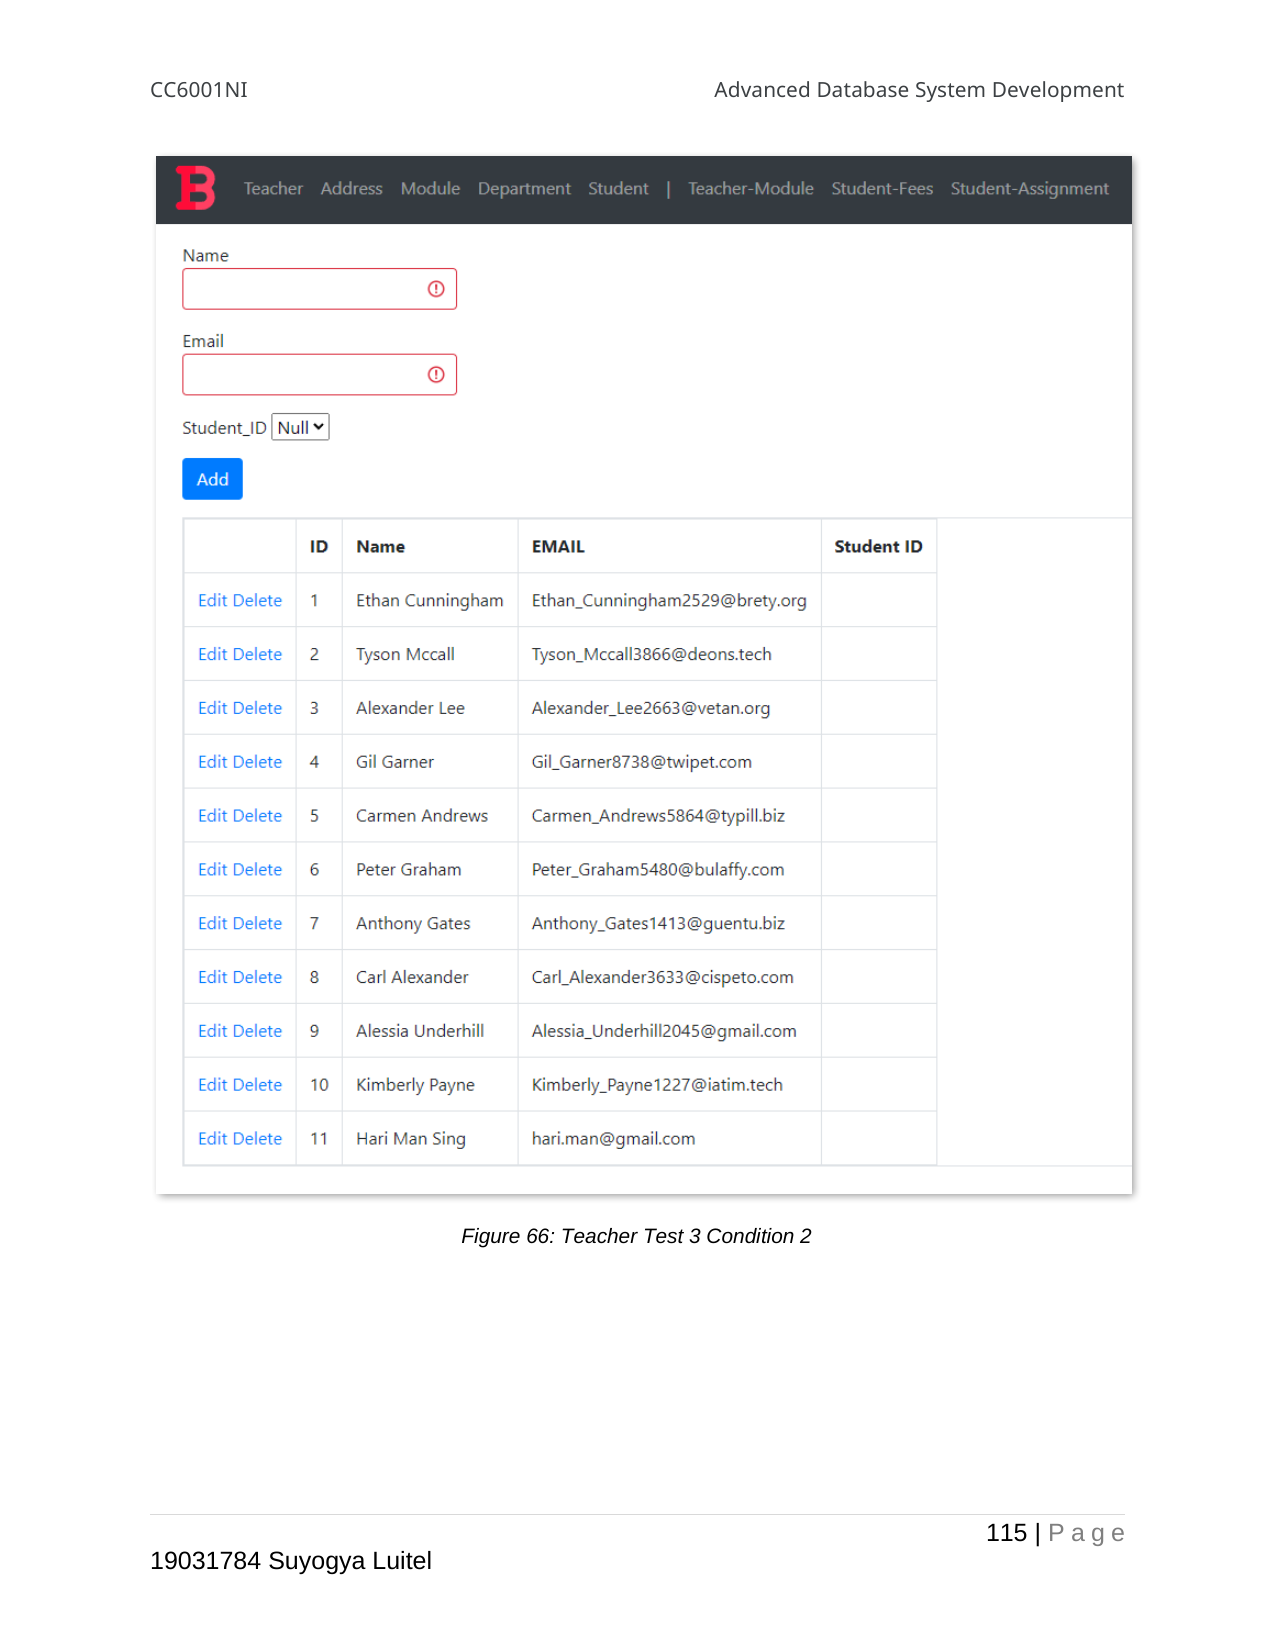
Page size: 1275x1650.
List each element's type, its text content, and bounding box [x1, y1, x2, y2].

picture [156, 156, 1132, 1194]
text Figure 66: Teacher Test 3 Condition 2 [150, 1224, 1125, 1248]
